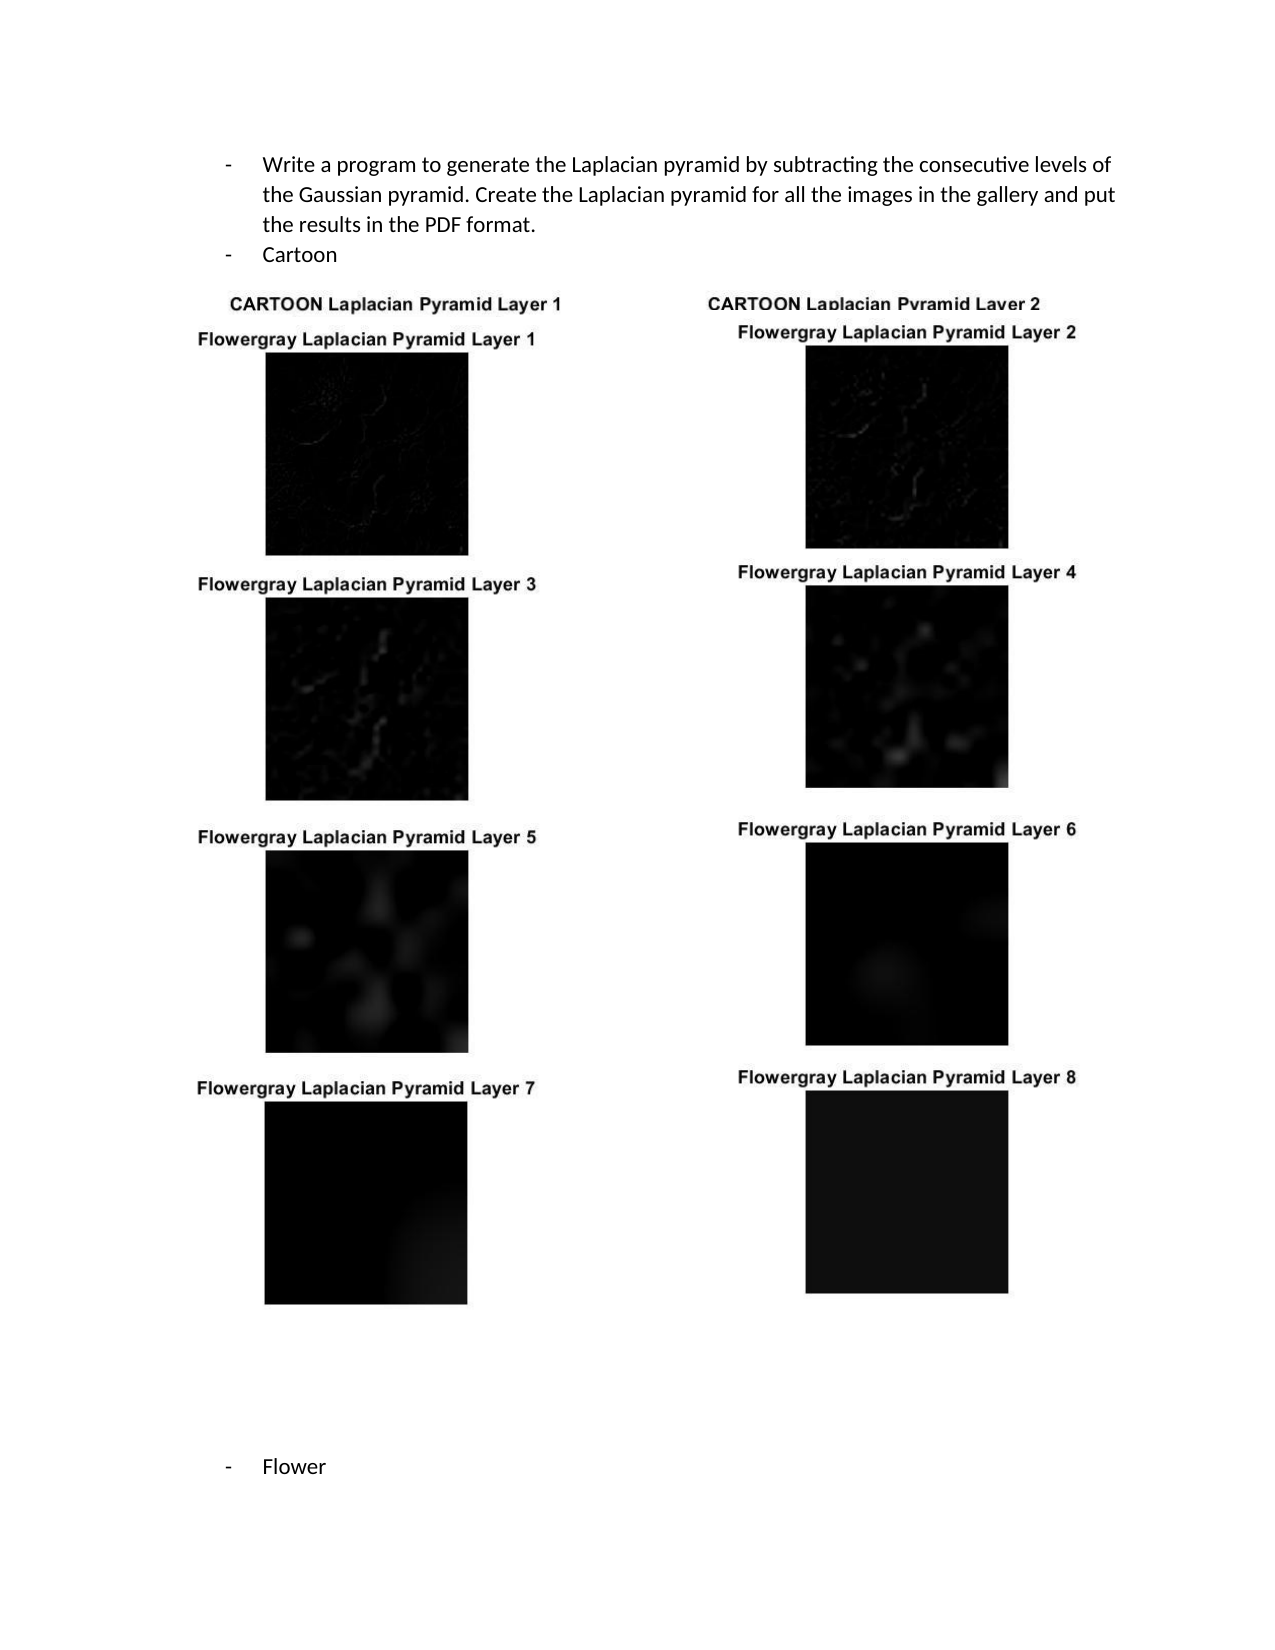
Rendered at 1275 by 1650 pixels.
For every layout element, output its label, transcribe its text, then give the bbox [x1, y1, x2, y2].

picture [150, 282, 615, 1450]
list Write a program to generate the Laplacian pyramid by subtracting the consecutive levels of the Gaussian pyramid. Create the Laplacian pyramid for all the images in the gallery and put the results in the PDF format. [225, 150, 1125, 238]
list Cartoon [225, 241, 1125, 269]
picture [657, 282, 1125, 1450]
